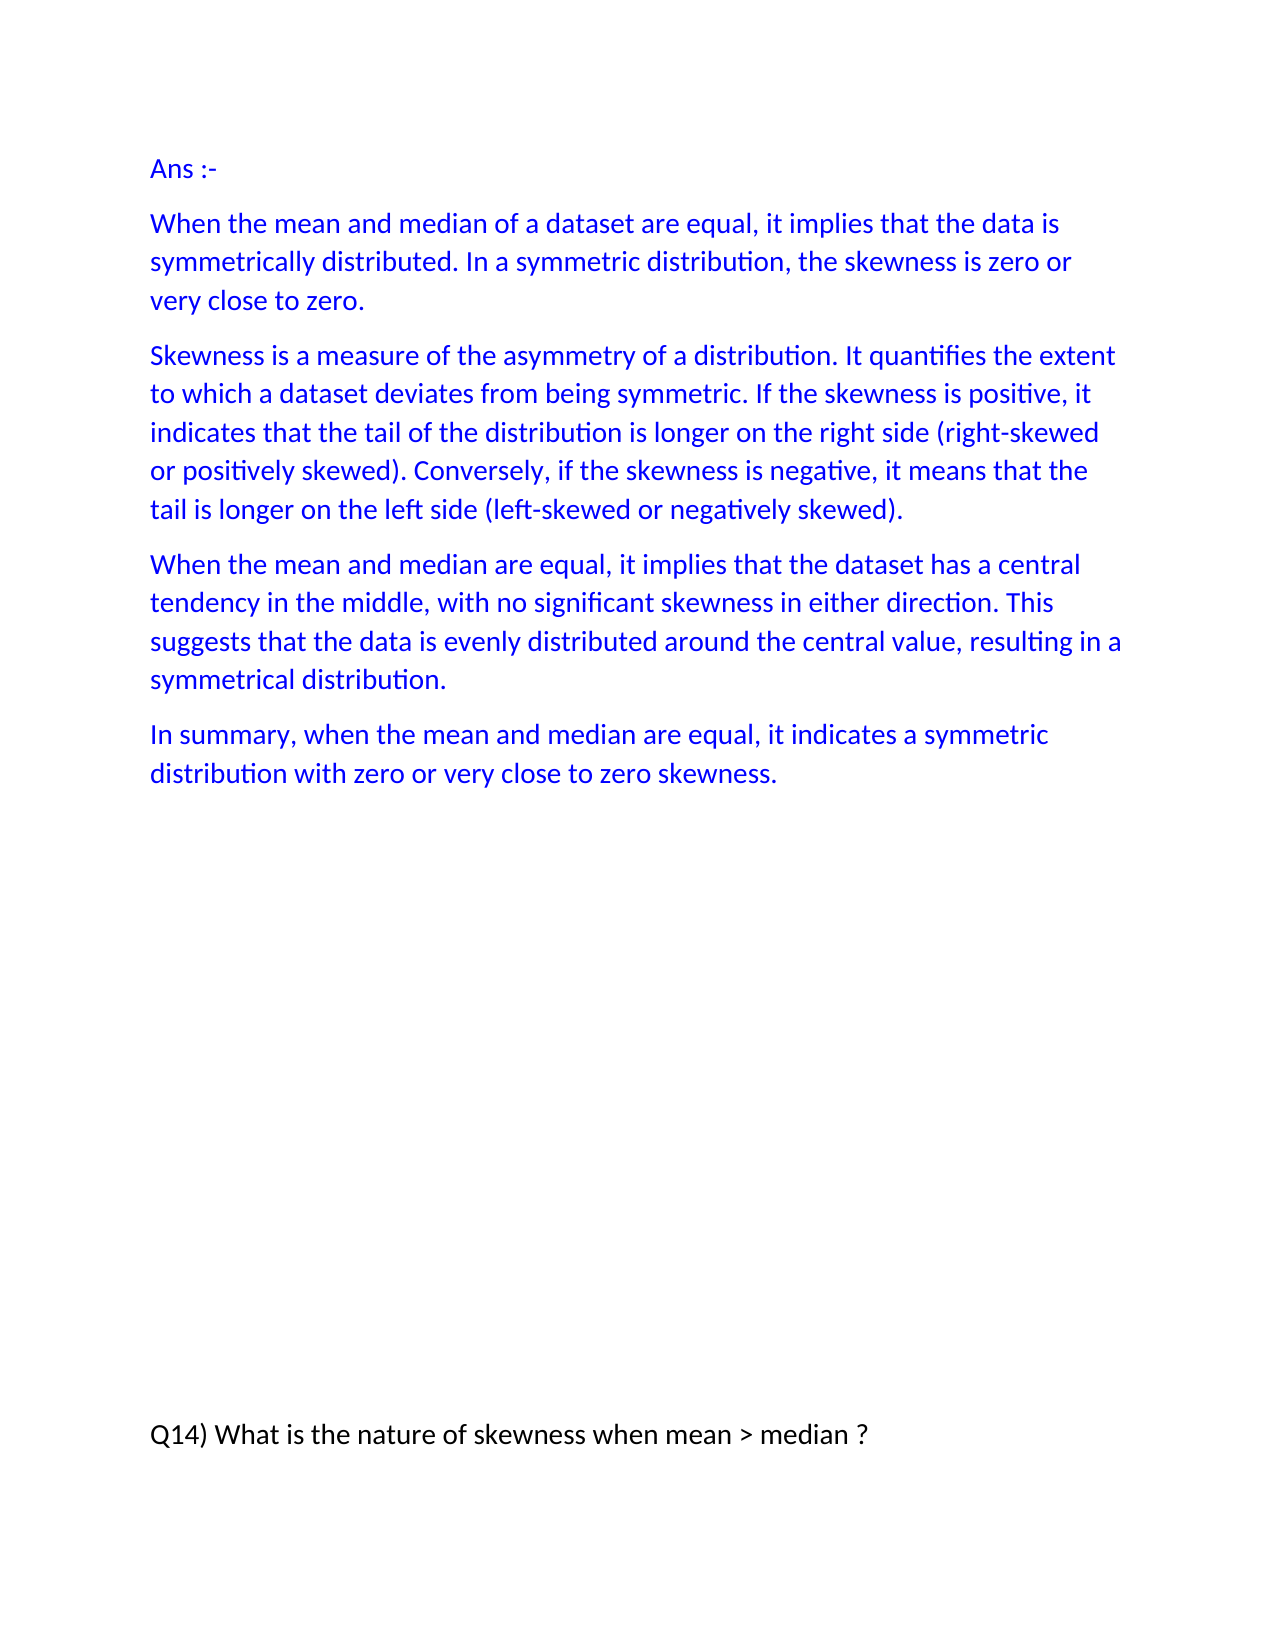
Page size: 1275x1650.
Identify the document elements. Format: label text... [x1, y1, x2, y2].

text Skewness is a measure of the asymmetry of a distribution. It quantifies the extent to which a dataset deviates from being symmetric. If the skewness is positive, it indicates that the tail of the distribution is longer on the right side (right-skewed or positively skewed). Conversely, if the skewness is negative, it means that the tail is longer on the left side (left-skewed or negatively skewed). [150, 337, 1125, 526]
text Ans :- [150, 150, 1125, 186]
text In summary, when the mean and median are equal, it indicates a symmetric distribution with zero or very close to zero skewness. [150, 716, 1125, 790]
text When the mean and median of a dataset are equal, it implies that the data is symmetrically distributed. In a symmetric distribution, the skewness is zero or very close to zero. [150, 205, 1125, 318]
text Q14) What is the nature of skewness when mean > median ? [150, 1416, 1125, 1452]
text When the mean and median are equal, it implies that the dataset has a central tendency in the middle, with no significant skewness in either direction. This suggests that the data is evenly distributed around the central value, resulting in a symmetrical distribution. [150, 546, 1125, 697]
